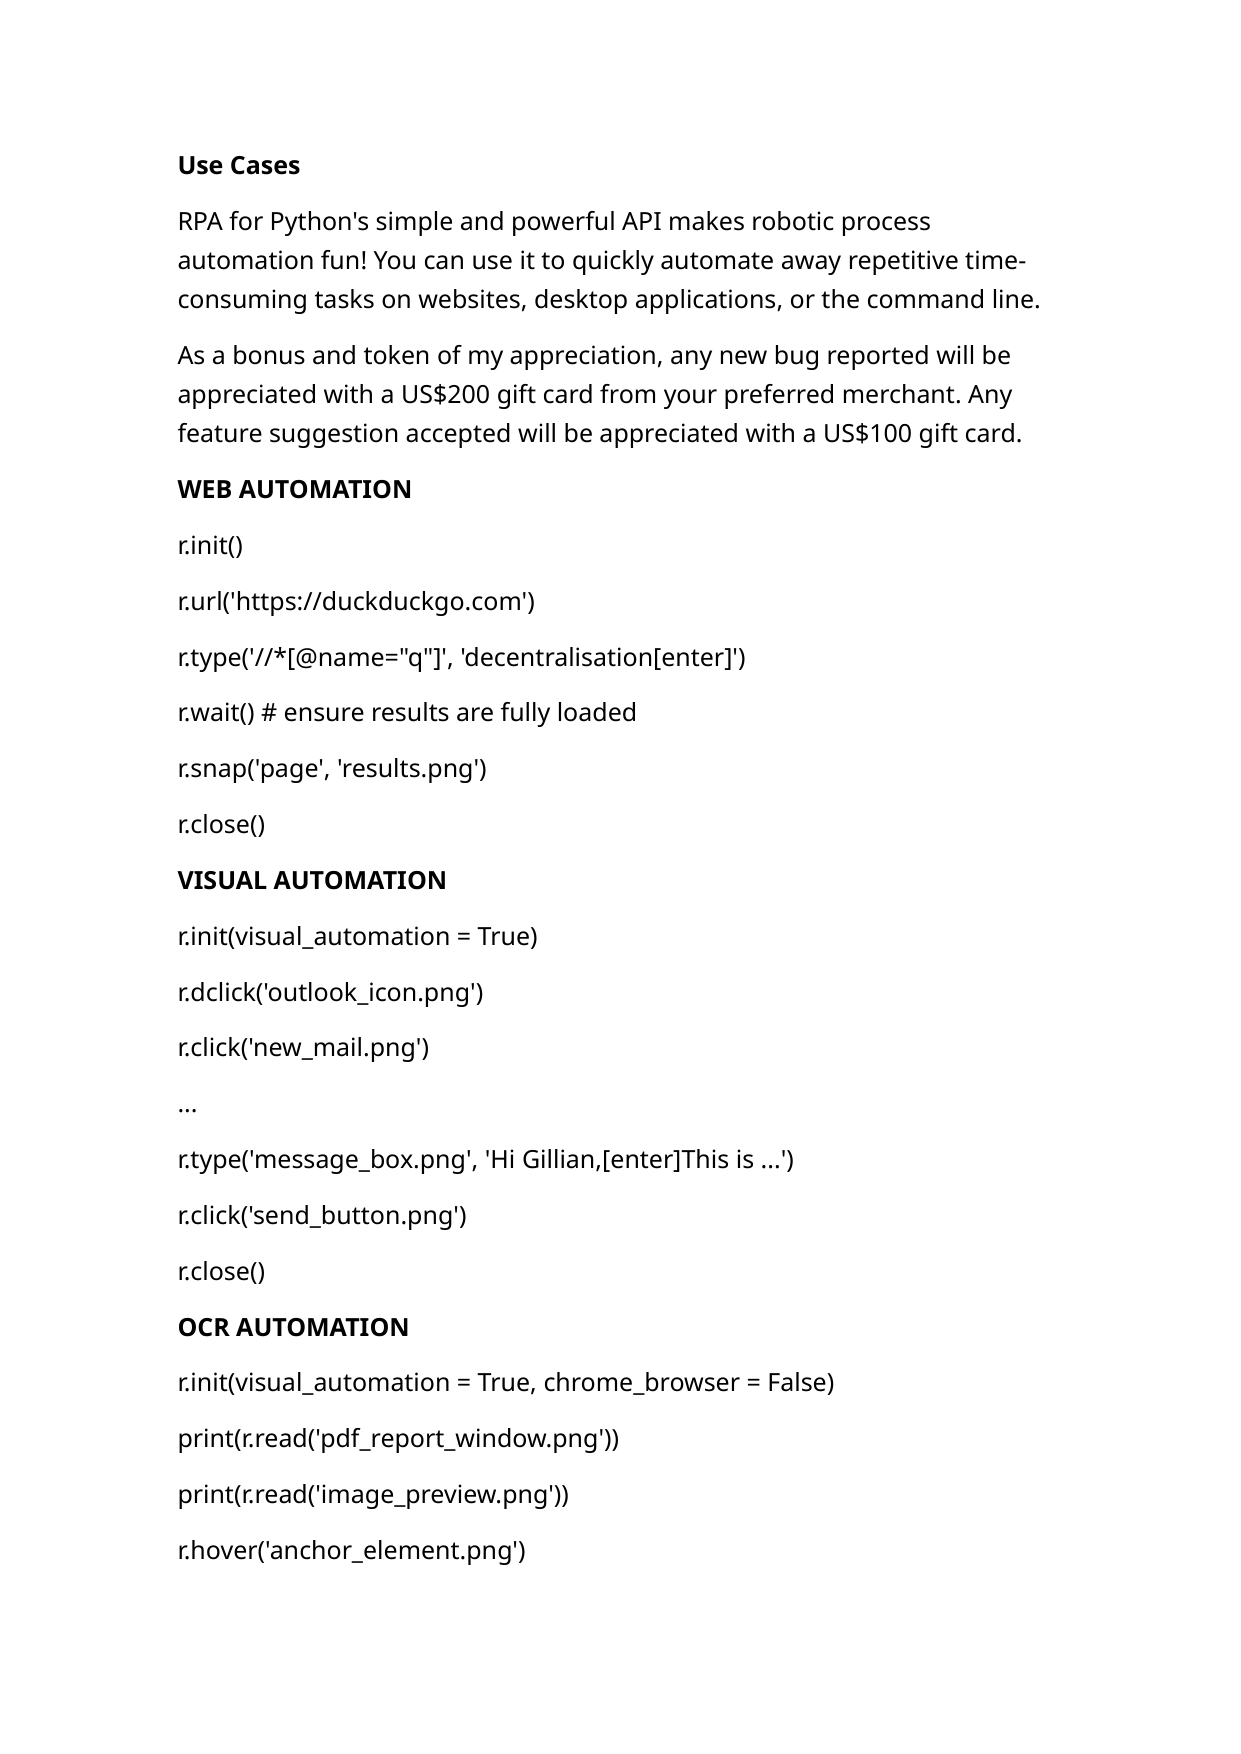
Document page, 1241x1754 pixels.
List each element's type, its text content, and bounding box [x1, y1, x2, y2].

text r.hover('anchor_element.png') [177, 1533, 1063, 1567]
text print(r.read('pdf_report_window.png')) [177, 1421, 1063, 1455]
text r.type('message_box.png', 'Hi Gillian,[enter]This is ...') [177, 1142, 1063, 1176]
text OCR AUTOMATION [177, 1309, 1063, 1343]
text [177, 1365, 1063, 1399]
text r.close() [177, 807, 1063, 841]
text r.url('https://duckduckgo.com') [177, 583, 1063, 617]
text As a bonus and token of my appreciation, any new bug reported will be appreciated with a US$200 gift card from your preferred merchant. Any feature suggestion accepted will be appreciated with a US$100 gift card. [177, 338, 1063, 450]
text ... [177, 1086, 1063, 1120]
text RPA for Python's simple and powerful API makes robotic process automation fun! You can use it to quickly automate away repetitive time-consuming tasks on websites, desktop applications, or the command line. [177, 203, 1063, 316]
text print(r.read('image_preview.png')) [177, 1477, 1063, 1511]
text r.snap('page', 'results.png') [177, 751, 1063, 785]
text VISUAL AUTOMATION [177, 863, 1063, 897]
text r.wait() # ensure results are fully loaded [177, 695, 1063, 729]
text Use Cases [177, 148, 1063, 182]
text r.init() [177, 528, 1063, 562]
text r.type('//*[@name="q"]', 'decentralisation[enter]') [177, 639, 1063, 673]
text WEB AUTOMATION [177, 472, 1063, 506]
text r.close() [177, 1253, 1063, 1287]
text r.dclick('outlook_icon.png') [177, 974, 1063, 1008]
text r.init(visual_automation = True) [177, 918, 1063, 952]
text r.click('send_button.png') [177, 1198, 1063, 1232]
text r.click('new_mail.png') [177, 1030, 1063, 1064]
